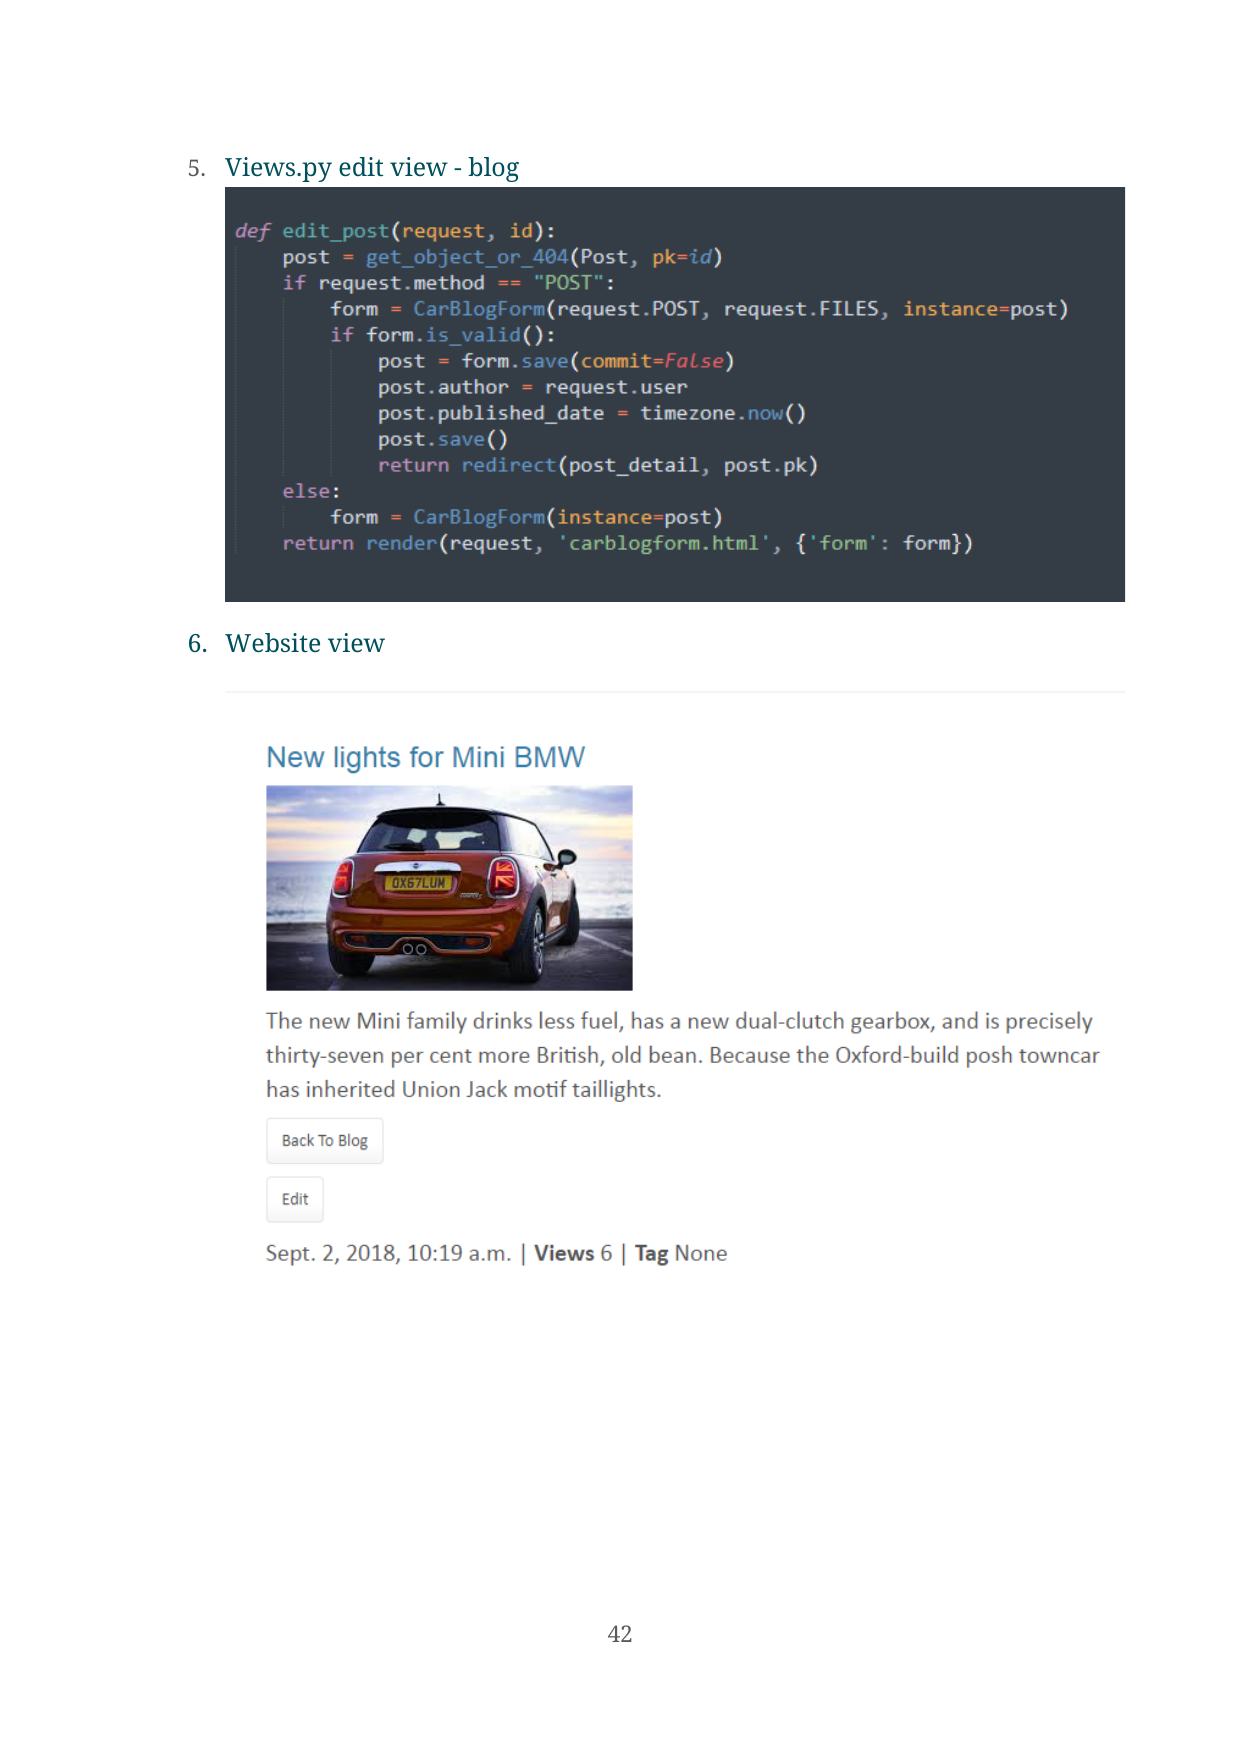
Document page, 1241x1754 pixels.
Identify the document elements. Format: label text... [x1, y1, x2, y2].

list Website view [187, 626, 1090, 660]
picture [225, 187, 1125, 602]
picture [225, 683, 1125, 1273]
